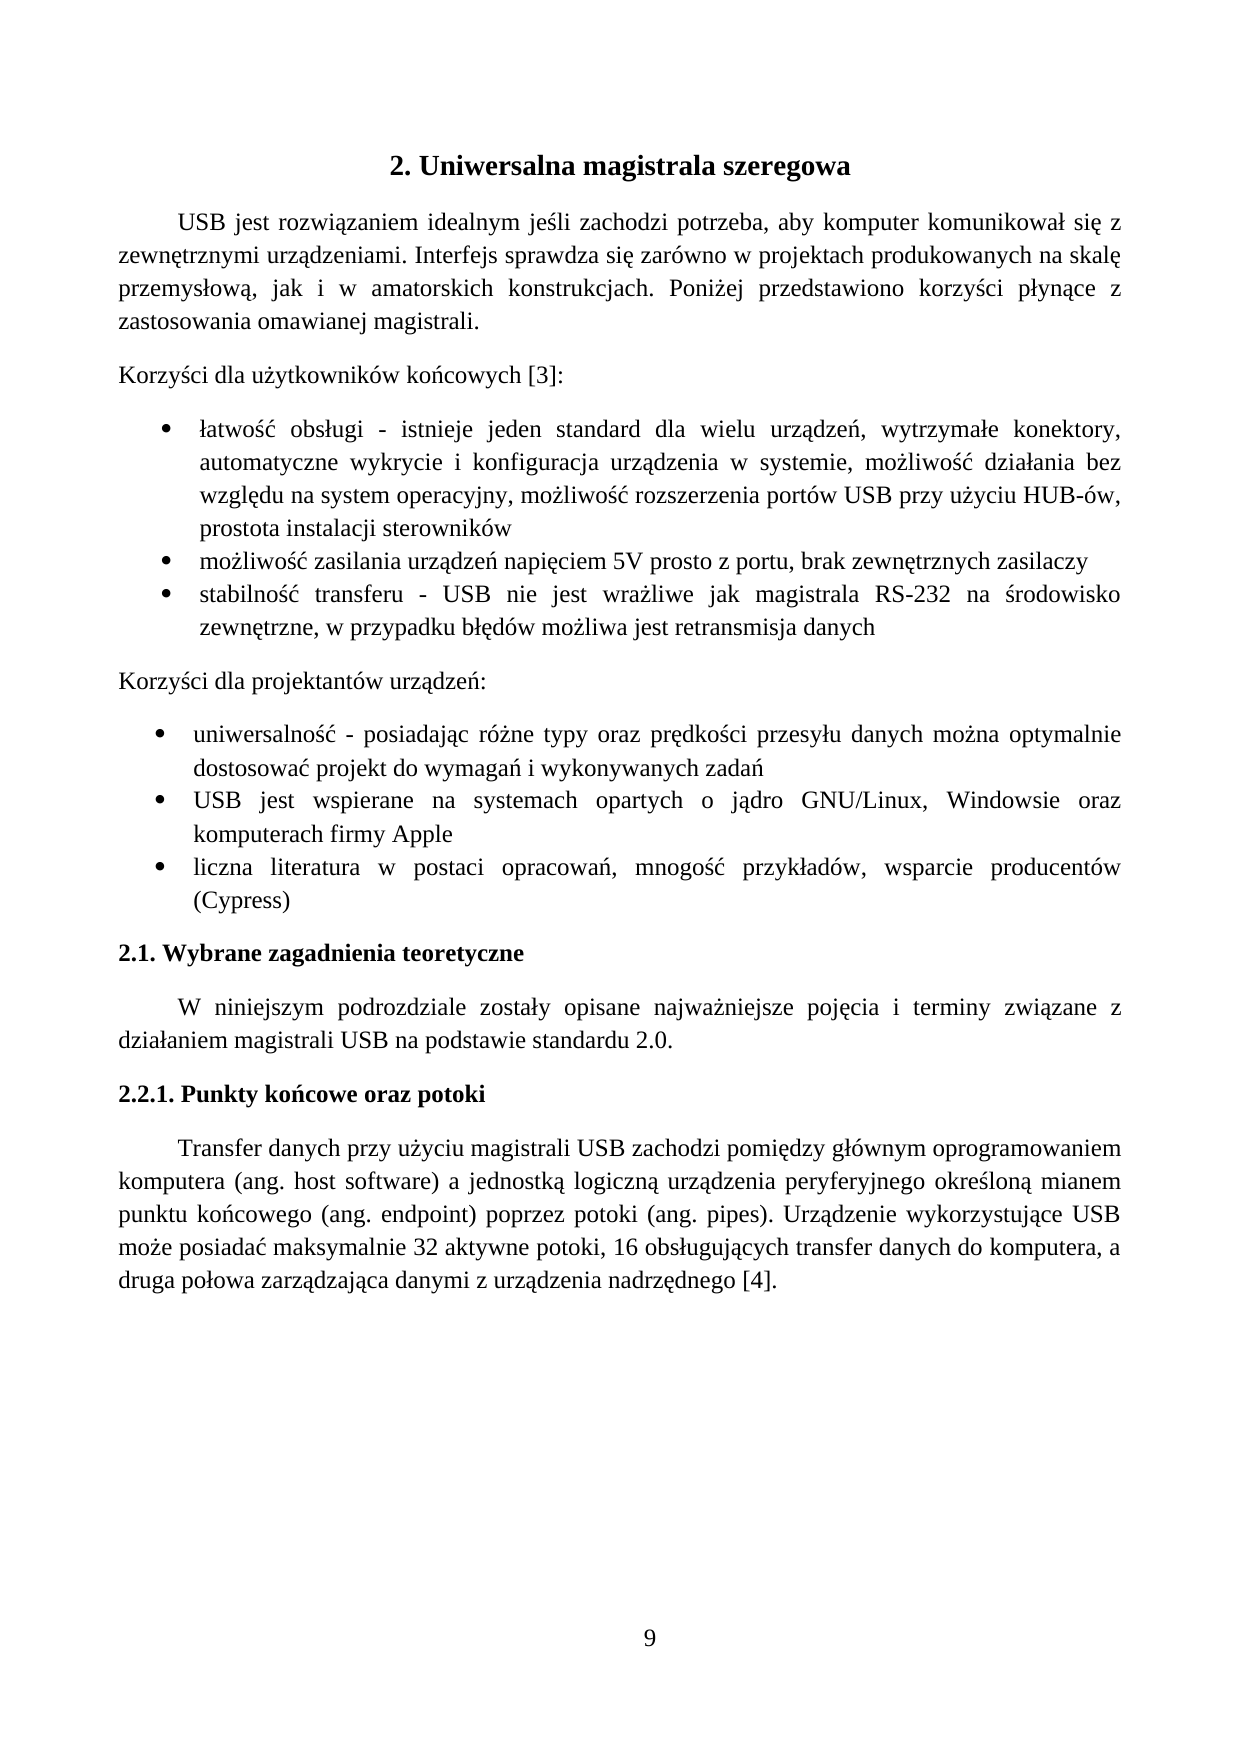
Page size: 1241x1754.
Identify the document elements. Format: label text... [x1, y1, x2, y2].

list USB jest wspierane na systemach opartych o jądro GNU/Linux, Windowsie oraz komputerach firmy Apple [156, 786, 1122, 847]
list łatwość obsługi - istnieje jeden standard dla wielu urządzeń, wytrzymałe konektory, automatyczne wykrycie i konfiguracja urządzenia w systemie, możliwość działania bez względu na system operacyjny, możliwość rozszerzenia portów USB przy użyciu HUB-ów, prostota instalacji sterowników [162, 414, 1122, 542]
list stabilność transferu - USB nie jest wrażliwe jak magistrala RS-232 na środowisko zewnętrzne, w przypadku błędów możliwa jest retransmisja danych [162, 579, 1122, 641]
text Korzyści dla projektantów urządzeń: [118, 666, 1122, 694]
list uniwersalność - posiadając różne typy oraz prędkości przesyłu danych można optymalnie dostosować projekt do wymagań i wykonywanych zadań [156, 719, 1122, 781]
list liczna literatura w postaci opracowań, mnogość przykładów, wsparcie producentów (Cypress) [156, 852, 1122, 913]
subtitle 2.1. Wybrane zagadnienia teoretyczne [118, 938, 1122, 967]
text USB jest rozwiązaniem idealnym jeśli zachodzi potrzeba, aby komputer komunikował się z zewnętrznymi urządzeniami. Interfejs sprawdza się zarówno w projektach produkowanych na skalę przemysłową, jak i w amatorskich konstrukcjach. Poniżej przedstawiono korzyści płynące z zastosowania omawianej magistrali. [118, 207, 1122, 335]
text Korzyści dla użytkowników końcowych [3]: [118, 360, 1122, 389]
subtitle 2.2.1. Punkty końcowe oraz potoki [118, 1079, 1122, 1108]
text W niniejszym podrozdziale zostały opisane najważniejsze pojęcia i terminy związane z działaniem magistrali USB na podstawie standardu 2.0. [118, 992, 1122, 1054]
text Transfer danych przy użyciu magistrali USB zachodzi pomiędzy głównym oprogramowaniem komputera (ang. host software) a jednostką logiczną urządzenia peryferyjnego określoną mianem punktu końcowego (ang. endpoint) poprzez potoki (ang. pipes). Urządzenie wykorzystujące USB może posiadać maksymalnie 32 aktywne potoki, 16 obsługujących transfer danych do komputera, a druga połowa zarządzająca danymi z urządzenia nadrzędnego [4]. [118, 1133, 1122, 1294]
list możliwość zasilania urządzeń napięciem 5V prosto z portu, brak zewnętrznych zasilaczy [162, 546, 1122, 574]
subtitle 2. Uniwersalna magistrala szeregowa [118, 148, 1122, 181]
